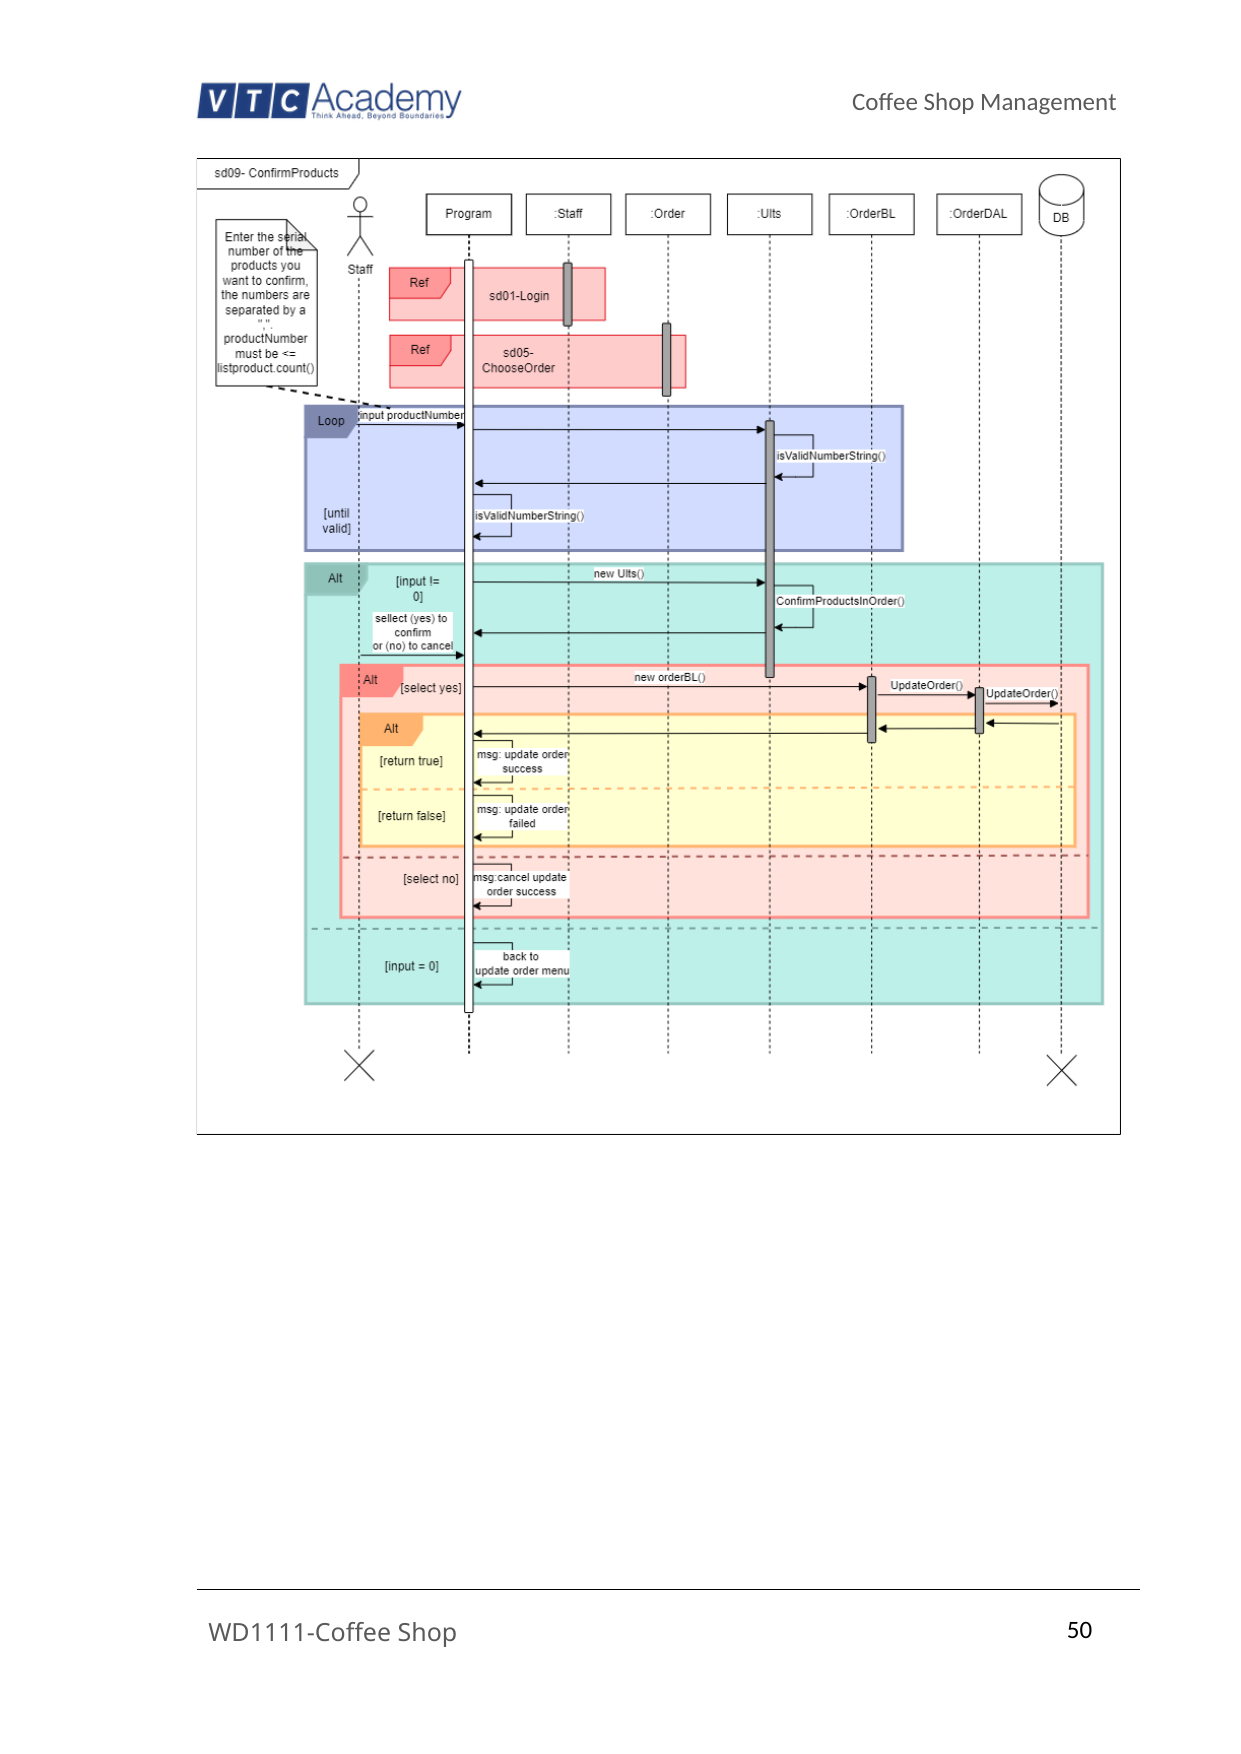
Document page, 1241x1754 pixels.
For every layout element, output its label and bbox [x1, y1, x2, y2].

picture [196, 158, 1122, 1136]
picture [188, 75, 471, 128]
